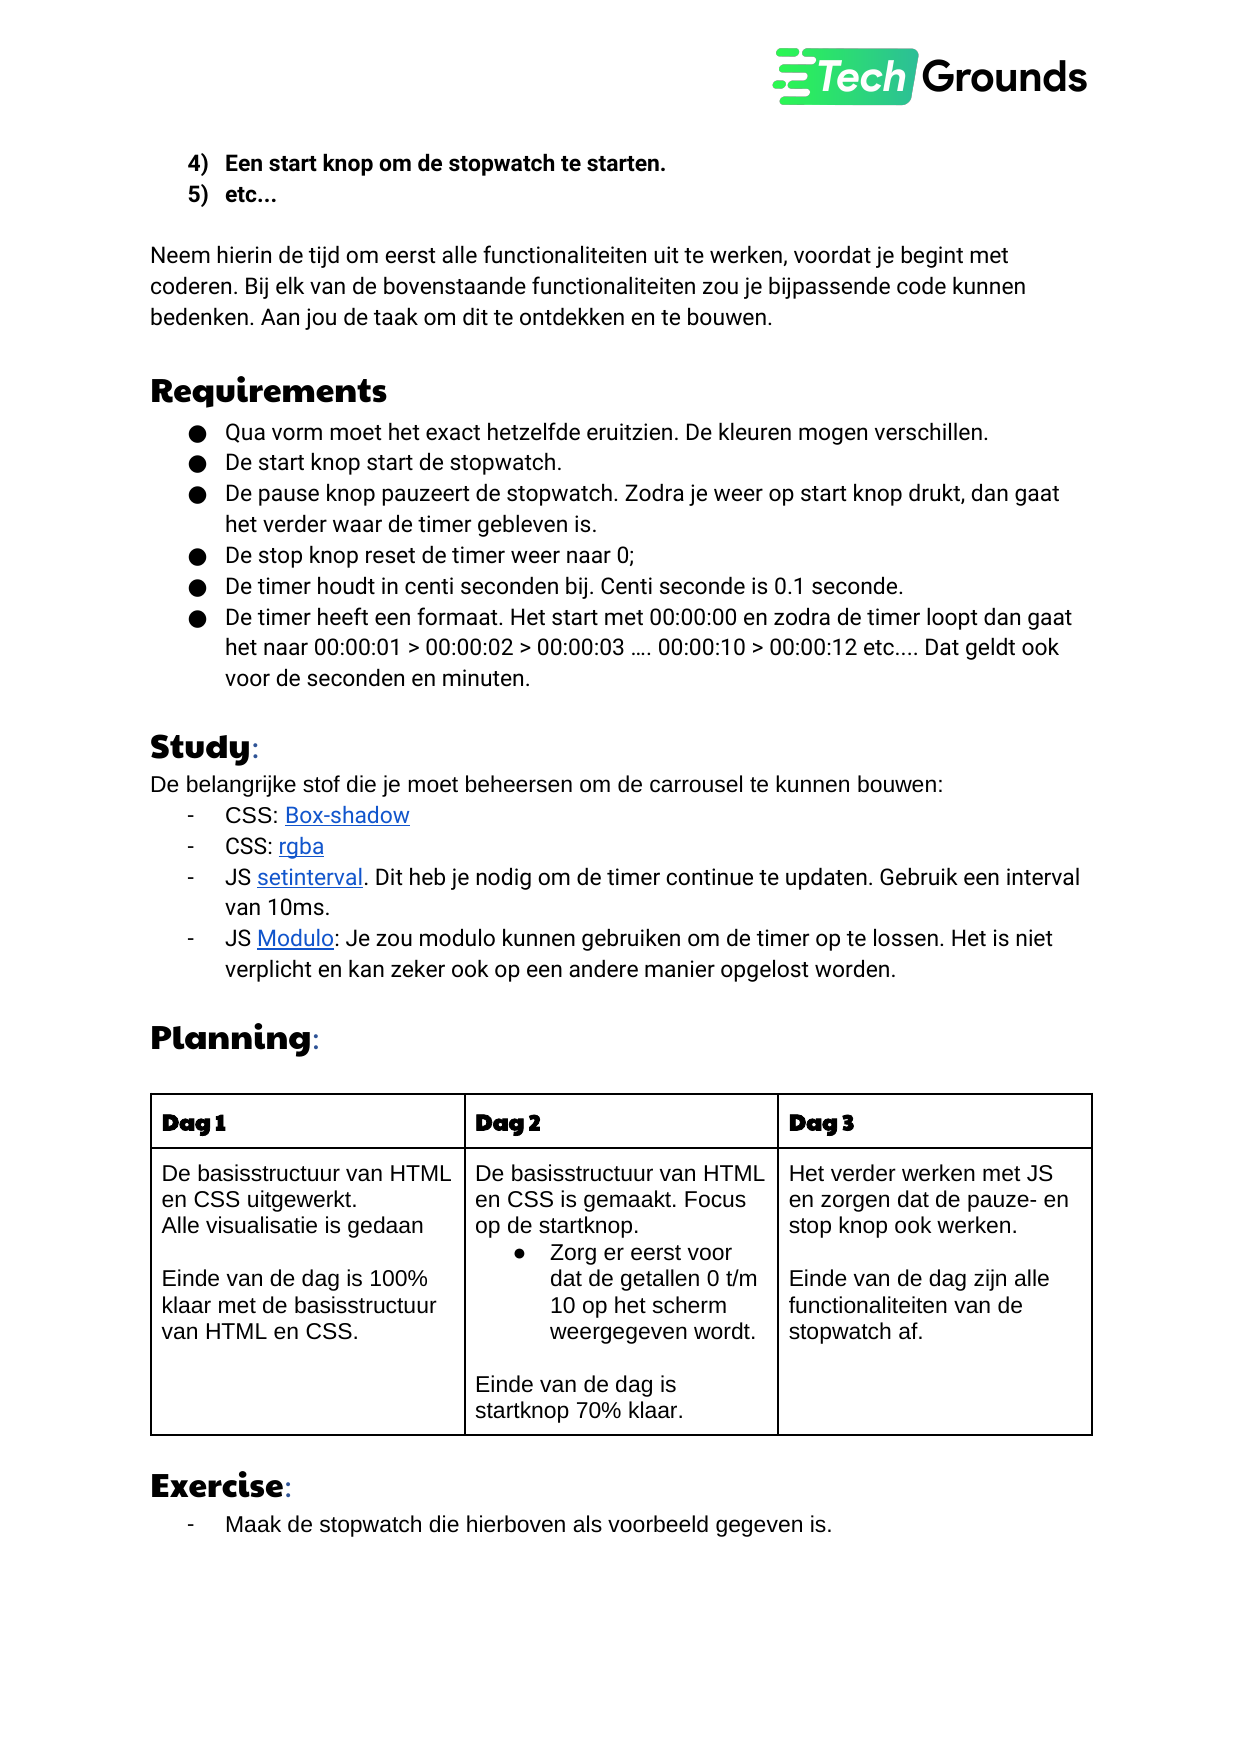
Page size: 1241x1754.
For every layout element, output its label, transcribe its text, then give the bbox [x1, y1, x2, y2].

list Qua vorm moet het exact hetzelfde eruitzien. De kleuren mogen verschillen. [187, 419, 1090, 446]
list etc... [187, 181, 1090, 208]
text Neem hierin de tijd om eerst alle functionaliteiten uit te werken, voordat je begint met coderen. Bij elk van de bovenstaande functionaliteiten zou je bijpassende code kunnen bedenken. Aan jou de taak om dit te ontdekken en te bouwen. [150, 242, 1090, 331]
list De timer houdt in centi seconden bij. Centi seconde is 0.1 seconde. [187, 573, 1090, 600]
subtitle Planning: [150, 1012, 1090, 1058]
text Requirements [150, 365, 1090, 412]
table_header Dag 2 [466, 1095, 777, 1147]
subtitle Exercise: [150, 1461, 1090, 1507]
table_header Dag 3 [779, 1095, 1091, 1147]
list CSS: rgba [187, 833, 1090, 860]
table_header Dag 1 [152, 1095, 464, 1147]
list CSS: Box-shadow [187, 802, 1090, 829]
text De belangrijke stof die je moet beheersen om de carrousel te kunnen bouwen: [150, 771, 1090, 798]
list De timer heeft een formaat. Het start met 00:00:00 en zodra de timer loopt dan gaat het naar 00:00:01 > 00:00:02 > 00:00:03 …. 00:00:10 > 00:00:12 etc.... Dat geldt ook voor de seconden en minuten. [187, 604, 1090, 692]
list De pause knop pauzeert de stopwatch. Zodra je weer op start knop drukt, dan gaat het verder waar de timer gebleven is. [187, 480, 1090, 538]
subtitle Study: [150, 721, 1090, 768]
table_cell De basisstructuur van HTML en CSS is gemaakt. Focus op de startknop. Zorg er eerst voor dat de getallen 0 t/m 10 op het scherm weergegeven wordt. Einde van de dag is startknop 70% klaar. [466, 1149, 777, 1434]
list JS Modulo: Je zou modulo kunnen gebruiken om de timer op te lossen. Het is niet verplicht en kan zeker ook op een andere manier opgelost worden. [187, 925, 1090, 983]
list Maak de stopwatch die hierboven als voorbeeld gegeven is. [187, 1511, 1090, 1538]
picture [769, 34, 1091, 120]
list De stop knop reset de timer weer naar 0; [187, 542, 1090, 569]
list JS setinterval. Dit heb je nodig om de timer continue te updaten. Gebruik een interval van 10ms. [187, 864, 1090, 921]
list Een start knop om de stopwatch te starten. [187, 150, 1090, 177]
list De start knop start de stopwatch. [187, 449, 1090, 476]
table_cell Het verder werken met JS en zorgen dat de pauze- en stop knop ook werken. Einde van de dag zijn alle functionaliteiten van de stopwatch af. [779, 1149, 1091, 1434]
table_cell De basisstructuur van HTML en CSS uitgewerkt. Alle visualisatie is gedaan Einde van de dag is 100% klaar met de basisstructuur van HTML en CSS. [152, 1149, 464, 1434]
